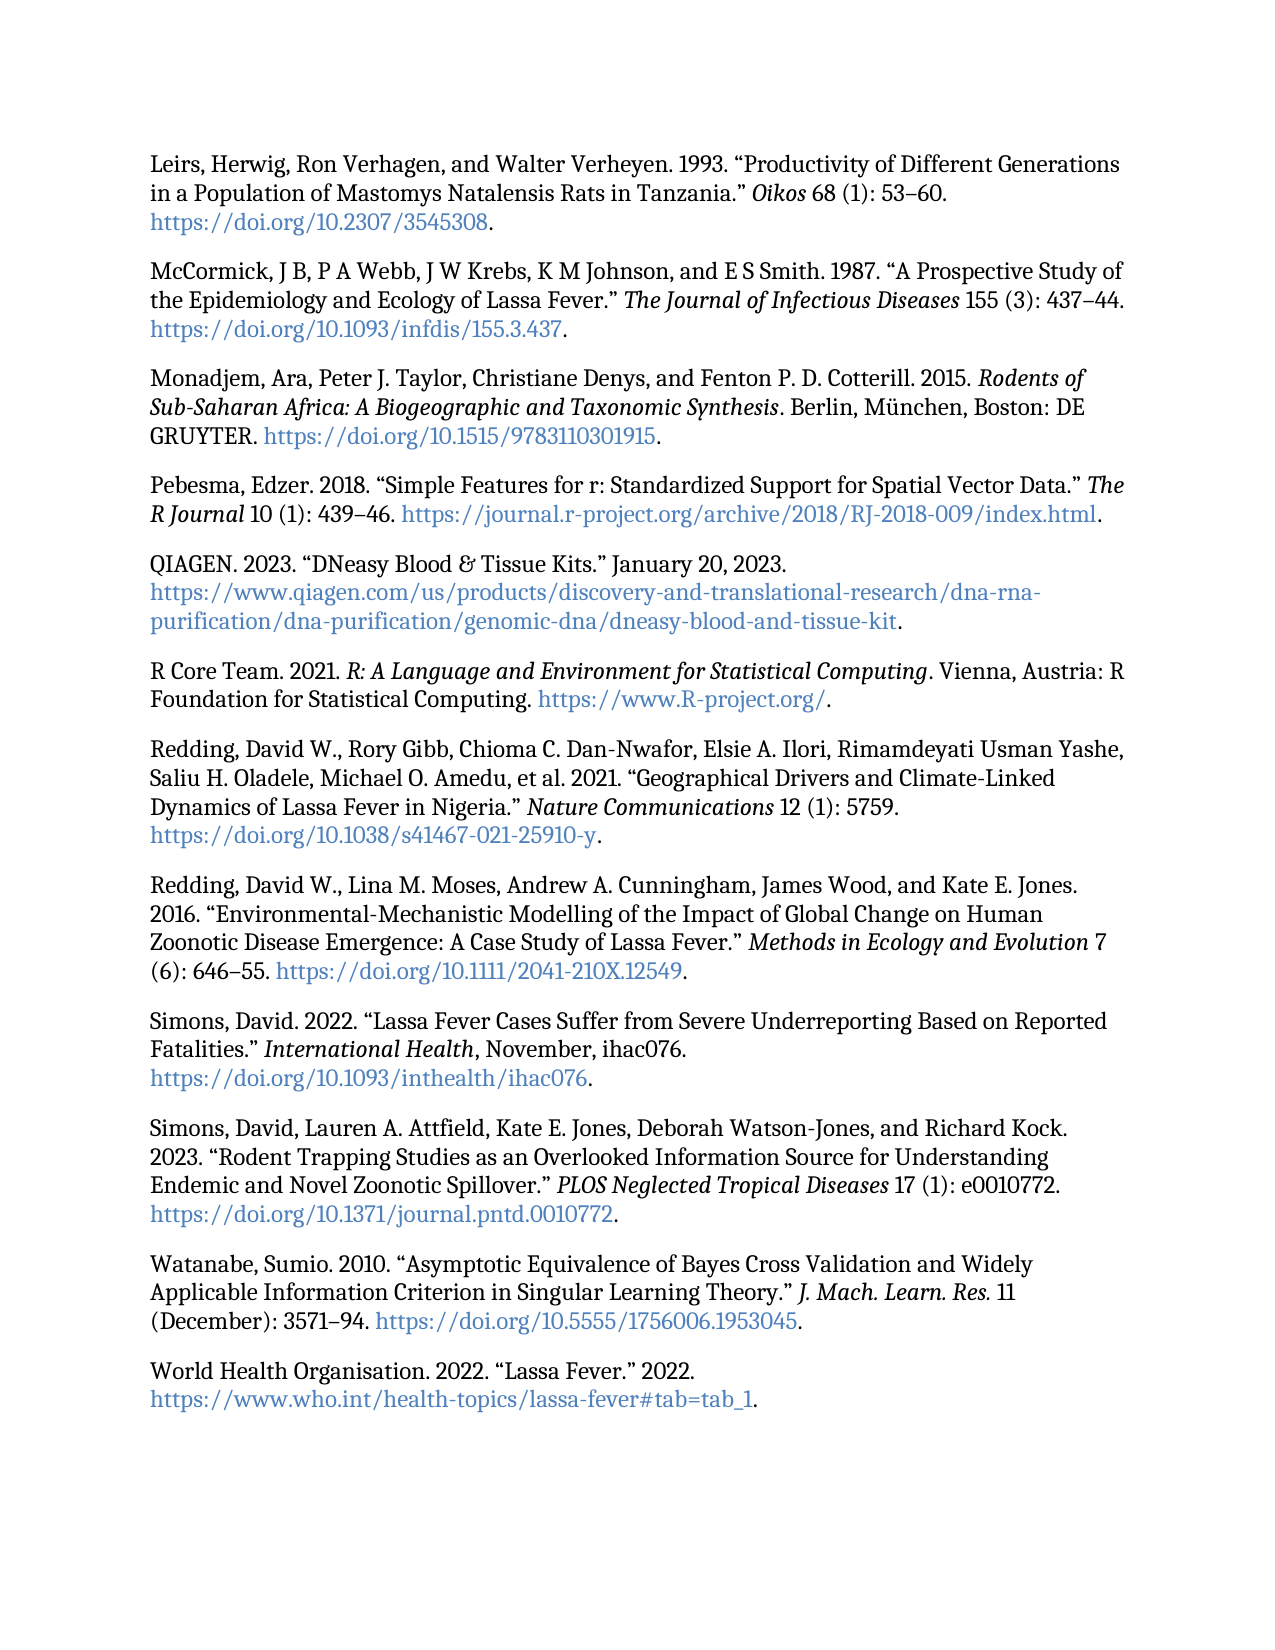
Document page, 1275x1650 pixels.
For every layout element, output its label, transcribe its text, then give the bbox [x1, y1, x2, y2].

text World Health Organisation. 2022. “Lassa Fever.” 2022. https://www.who.int/health-topics/lassa-fever#tab=tab_1. [150, 1357, 1125, 1414]
text Monadjem, Ara, Peter J. Taylor, Christiane Denys, and Fenton P. D. Cotterill. 2015. Rodents of Sub-Saharan Africa: A Biogeographic and Taxonomic Synthesis. Berlin, München, Boston: DE GRUYTER. https://doi.org/10.1515/9783110301915. [150, 364, 1125, 450]
text Simons, David, Lauren A. Attfield, Kate E. Jones, Deborah Watson-Jones, and Richard Kock. 2023. “Rodent Trapping Studies as an Overlooked Information Source for Understanding Endemic and Novel Zoonotic Spillover.” PLOS Neglected Tropical Diseases 17 (1): e0010772. https://doi.org/10.1371/journal.pntd.0010772. [150, 1114, 1125, 1229]
text Leirs, Herwig, Ron Verhagen, and Walter Verheyen. 1993. “Productivity of Different Generations in a Population of Mastomys Natalensis Rats in Tanzania.” Oikos 68 (1): 53–60. https://doi.org/10.2307/3545308. [150, 150, 1125, 236]
text Redding, David W., Lina M. Moses, Andrew A. Cunningham, James Wood, and Kate E. Jones. 2016. “Environmental-Mechanistic Modelling of the Impact of Global Change on Human Zoonotic Disease Emergence: A Case Study of Lassa Fever.” Methods in Ecology and Evolution 7 (6): 646–55. https://doi.org/10.1111/2041-210X.12549. [150, 871, 1125, 986]
text Pebesma, Edzer. 2018. “Simple Features for r: Standardized Support for Spatial Vector Data.” The R Journal 10 (1): 439–46. https://journal.r-project.org/archive/2018/RJ-2018-009/index.html. [150, 471, 1125, 529]
text McCormick, J B, P A Webb, J W Krebs, K M Johnson, and E S Smith. 1987. “A Prospective Study of the Epidemiology and Ecology of Lassa Fever.” The Journal of Infectious Diseases 155 (3): 437–44. https://doi.org/10.1093/infdis/155.3.437. [150, 257, 1125, 343]
text Watanabe, Sumio. 2010. “Asymptotic Equivalence of Bayes Cross Validation and Widely Applicable Information Criterion in Singular Learning Theory.” J. Mach. Learn. Res. 11 (December): 3571–94. https://doi.org/10.5555/1756006.1953045. [150, 1249, 1125, 1336]
text Simons, David. 2022. “Lassa Fever Cases Suffer from Severe Underreporting Based on Reported Fatalities.” International Health, November, ihac076. https://doi.org/10.1093/inthealth/ihac076. [150, 1007, 1125, 1093]
text Redding, David W., Rory Gibb, Chioma C. Dan-Nwafor, Elsie A. Ilori, Rimamdeyati Usman Yashe, Saliu H. Oladele, Michael O. Amedu, et al. 2021. “Geographical Drivers and Climate-Linked Dynamics of Lassa Fever in Nigeria.” Nature Communications 12 (1): 5759. https://doi.org/10.1038/s41467-021-25910-y. [150, 735, 1125, 850]
text R Core Team. 2021. R: A Language and Environment for Statistical Computing. Vienna, Austria: R Foundation for Statistical Computing. https://www.R-project.org/. [150, 657, 1125, 714]
text QIAGEN. 2023. “DNeasy Blood & Tissue Kits.” January 20, 2023. https://www.qiagen.com/us/products/discovery-and-translational-research/dna-rna-purification/dna-purification/genomic-dna/dneasy-blood-and-tissue-kit. [150, 549, 1125, 636]
